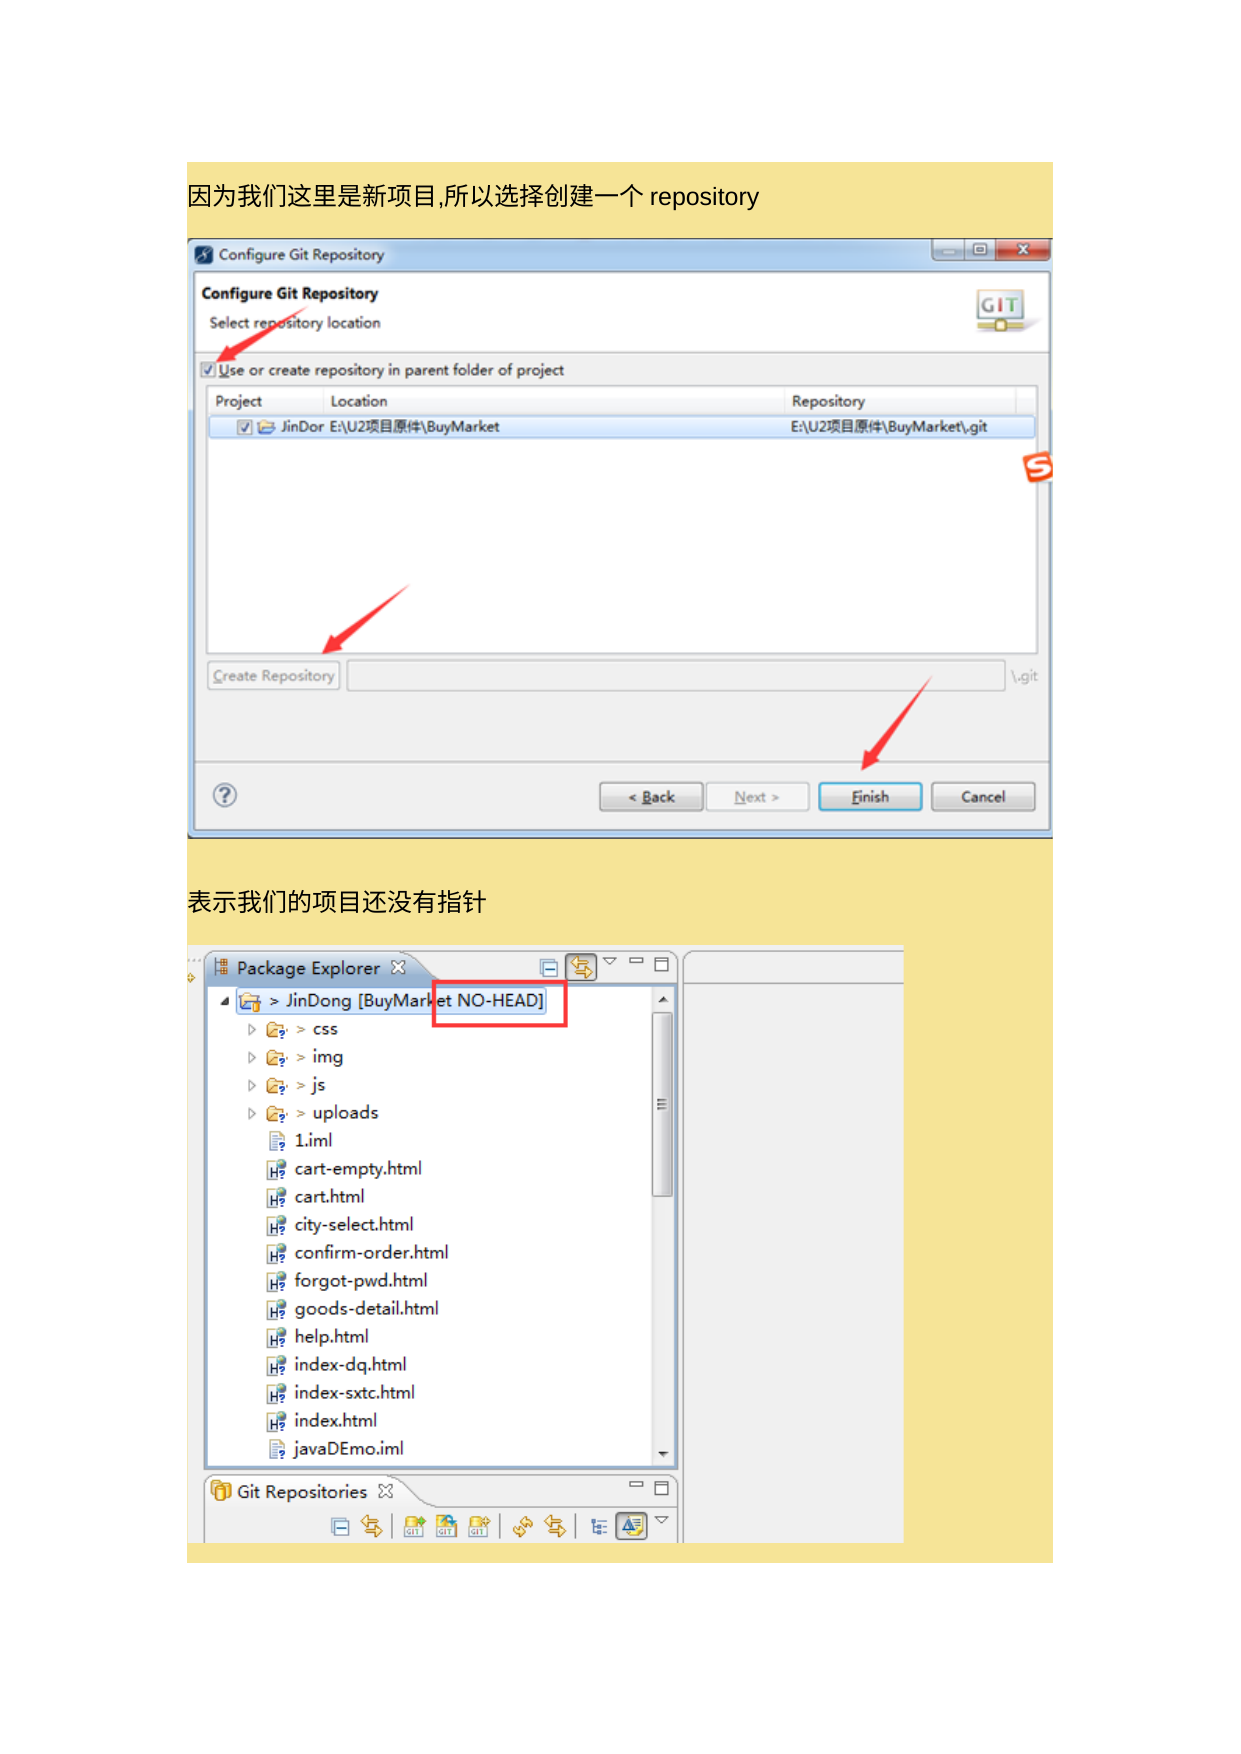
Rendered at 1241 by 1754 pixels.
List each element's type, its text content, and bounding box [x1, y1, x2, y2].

text 因为我们这里是新项目,所以选择创建一个repository [187, 162, 1053, 227]
picture [187, 238, 1053, 839]
text 表示我们的项目还没有指针 [187, 868, 1053, 933]
picture [187, 945, 904, 1543]
